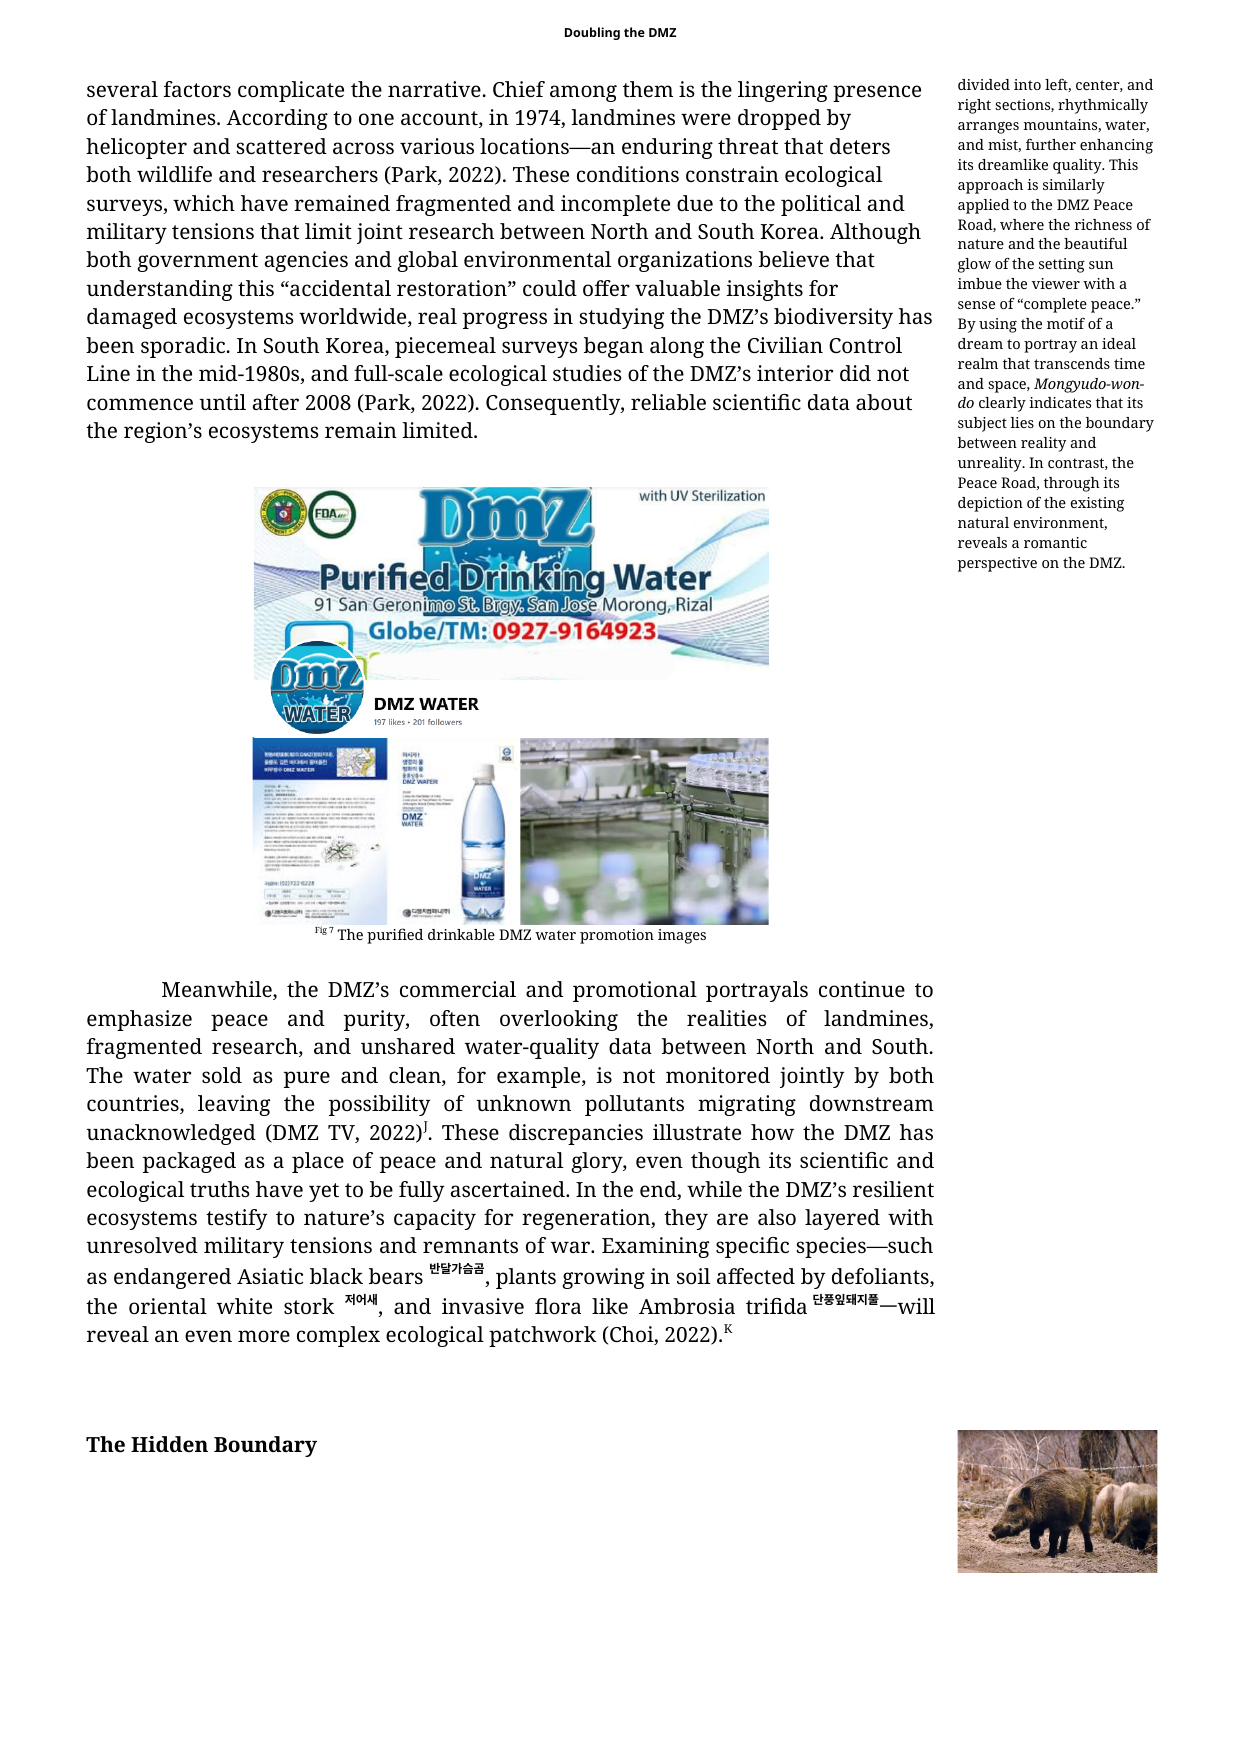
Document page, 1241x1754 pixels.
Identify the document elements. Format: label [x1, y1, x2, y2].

table_header [946, 1430, 1165, 1679]
table_header [75, 1430, 946, 1679]
table_header [75, 75, 946, 1349]
table_header [946, 75, 1165, 1349]
picture [957, 1430, 1158, 1573]
picture [252, 486, 769, 925]
